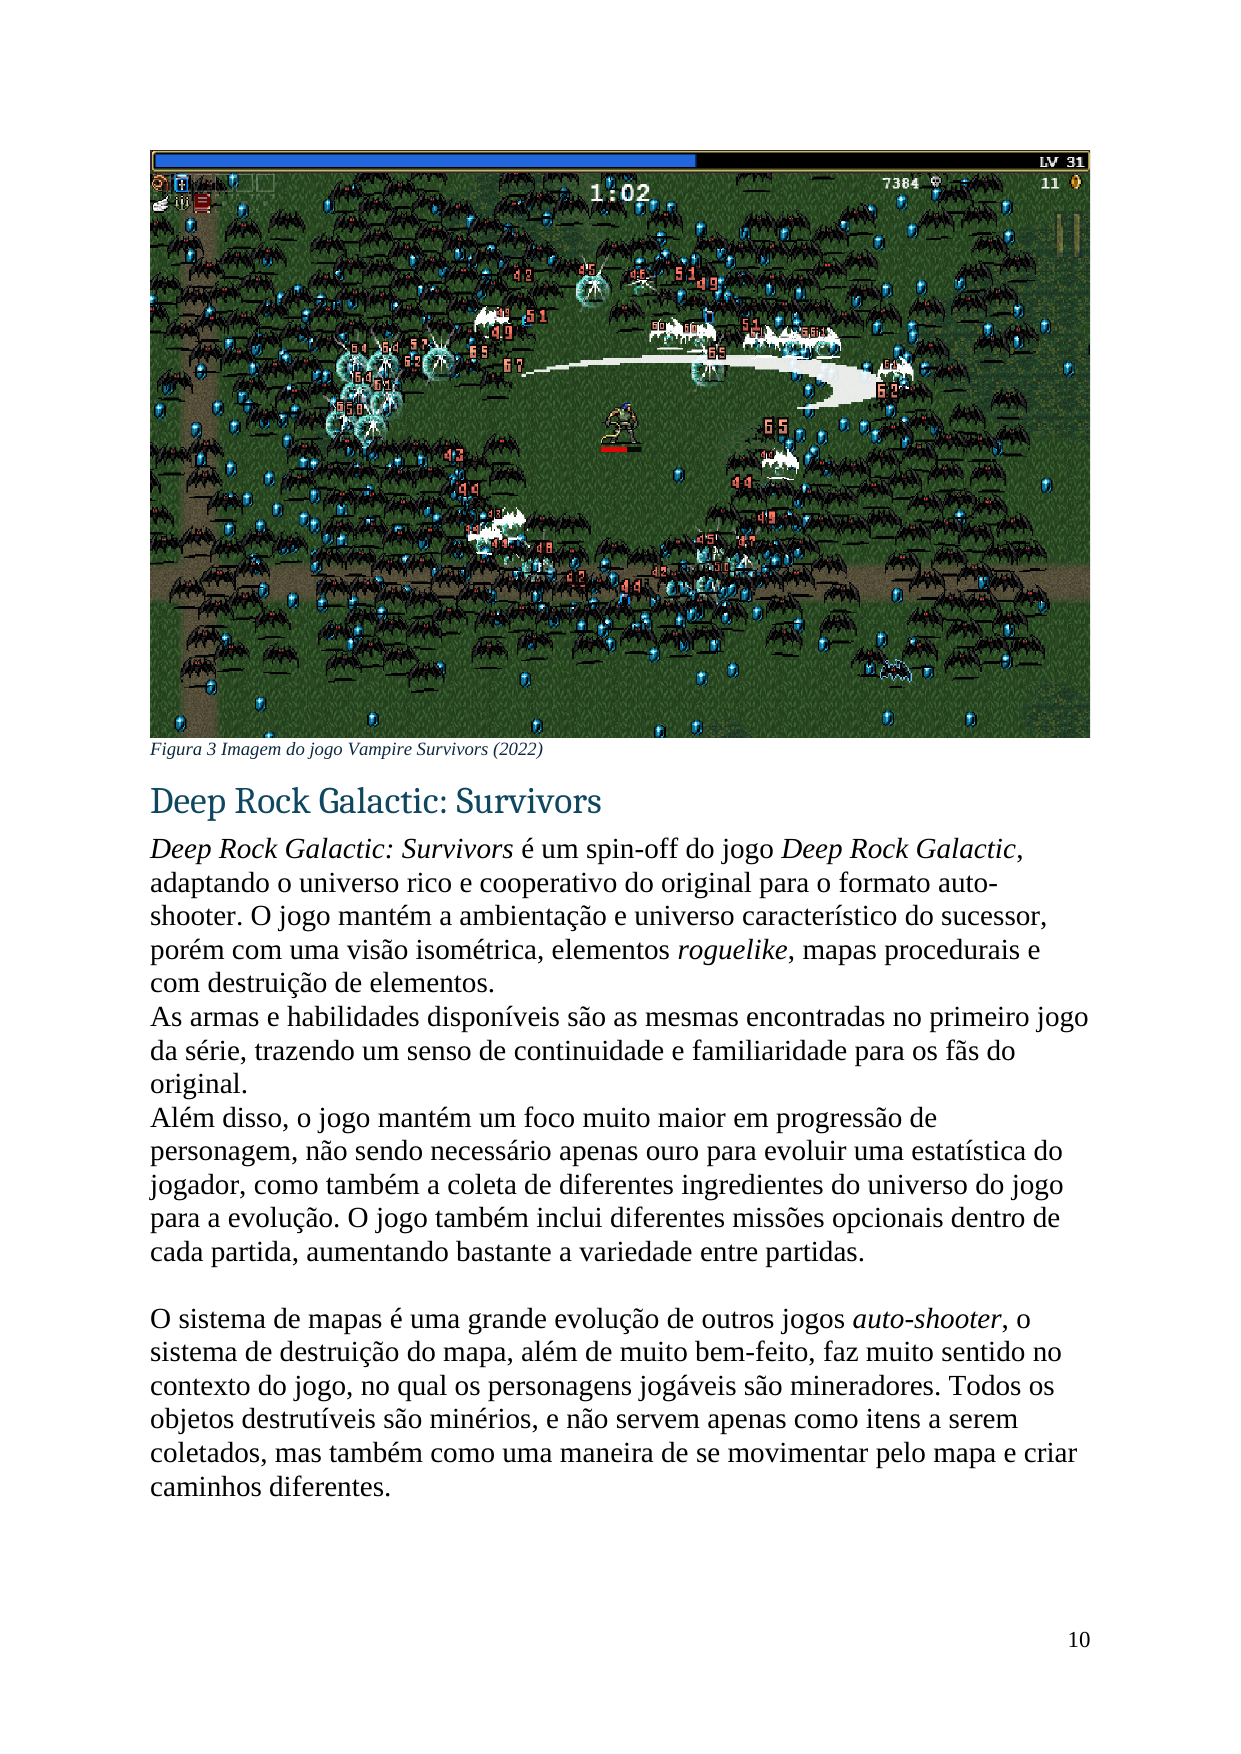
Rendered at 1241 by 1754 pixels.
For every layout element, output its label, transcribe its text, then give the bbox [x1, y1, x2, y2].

text Deep Rock Galactic: Survivors é um spin-off do jogo Deep Rock Galactic, adaptando o universo rico e cooperativo do original para o formato auto-shooter. O jogo mantém a ambientação e universo característico do sucessor, porém com uma visão isométrica, elementos roguelike, mapas procedurais e com destruição de elementos. [150, 831, 1090, 999]
text As armas e habilidades disponíveis são as mesmas encontradas no primeiro jogo da série, trazendo um senso de continuidade e familiaridade para os fãs do original. [150, 999, 1090, 1100]
text Além disso, o jogo mantém um foco muito maior em progressão de personagem, não sendo necessário apenas ouro para evoluir uma estatística do jogador, como também a coleta de diferentes ingredientes do universo do jogo para a evolução. O jogo também inclui diferentes missões opcionais dentro de cada partida, aumentando bastante a variedade entre partidas. [150, 1100, 1090, 1267]
picture [150, 150, 1091, 738]
text O sistema de mapas é uma grande evolução de outros jogos auto-shooter, o sistema de destruição do mapa, além de muito bem-feito, faz muito sentido no contexto do jogo, no qual os personagens jogáveis são mineradores. Todos os objetos destrutíveis são minérios, e não servem apenas como itens a serem coletados, mas também como uma maneira de se movimentar pelo mapa e criar caminhos diferentes. [150, 1301, 1090, 1502]
text Figura 3 Imagem do jogo Vampire Survivors (2022) [150, 738, 1090, 759]
subtitle Deep Rock Galactic: Survivors [150, 780, 1090, 823]
